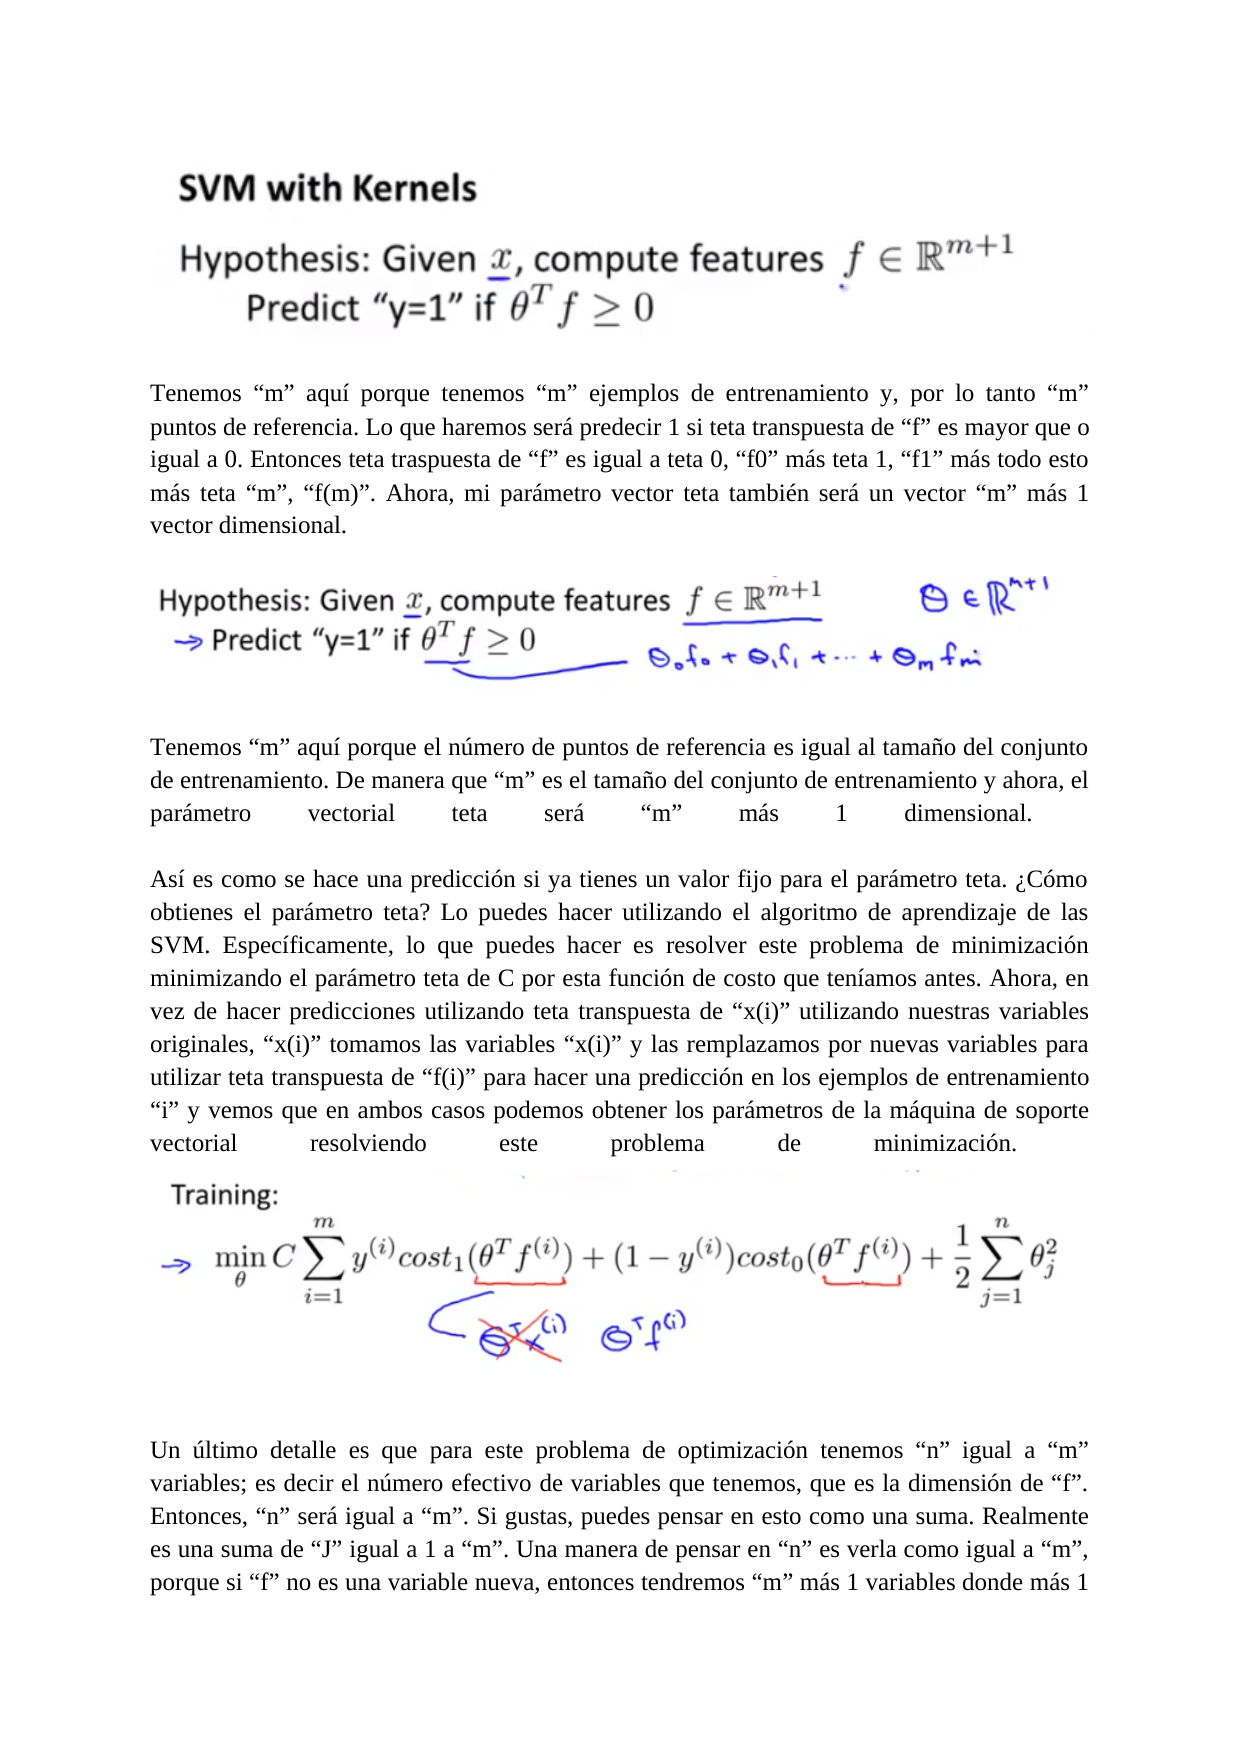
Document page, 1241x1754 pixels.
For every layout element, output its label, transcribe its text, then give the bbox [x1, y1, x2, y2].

text Tenemos “m” aquí porque el número de puntos de referencia es igual al tamaño del conjunto de entrenamiento. De manera que “m” es el tamaño del conjunto de entrenamiento y ahora, el parámetro vectorial teta será “m” más 1 dimensional. Así es como se hace una predicción si ya tienes un valor fijo para el parámetro teta. ¿Cómo obtienes el parámetro teta? Lo puedes hacer utilizando el algoritmo de aprendizaje de las SVM. Específicamente, lo que puedes hacer es resolver este problema de minimización minimizando el parámetro teta de C por esta función de costo que teníamos antes. Ahora, en vez de hacer predicciones utilizando teta transpuesta de “x(i)” utilizando nuestras variables originales, “x(i)” tomamos las variables “x(i)” y las remplazamos por nuevas variables para utilizar teta transpuesta de “f(i)” para hacer una predicción en los ejemplos de entrenamiento “i” y vemos que en ambos casos podemos obtener los parámetros de la máquina de soporte vectorial resolviendo este problema de minimización. [150, 732, 1090, 1161]
picture [150, 150, 1091, 342]
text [150, 1435, 1090, 1596]
picture [150, 576, 1091, 696]
picture [150, 1161, 1091, 1366]
text Tenemos “m” aquí porque tenemos “m” ejemplos de entrenamiento y, por lo tanto “m” puntos de referencia. Lo que haremos será predecir 1 si teta transpuesta de “f” es mayor que o igual a 0. Entonces teta traspuesta de “f” es igual a teta 0, “f0” más teta 1, “f1” más todo esto más teta “m”, “f(m)”. Ahora, mi parámetro vector teta también será un vector “m” más 1 vector dimensional. [150, 346, 1090, 539]
